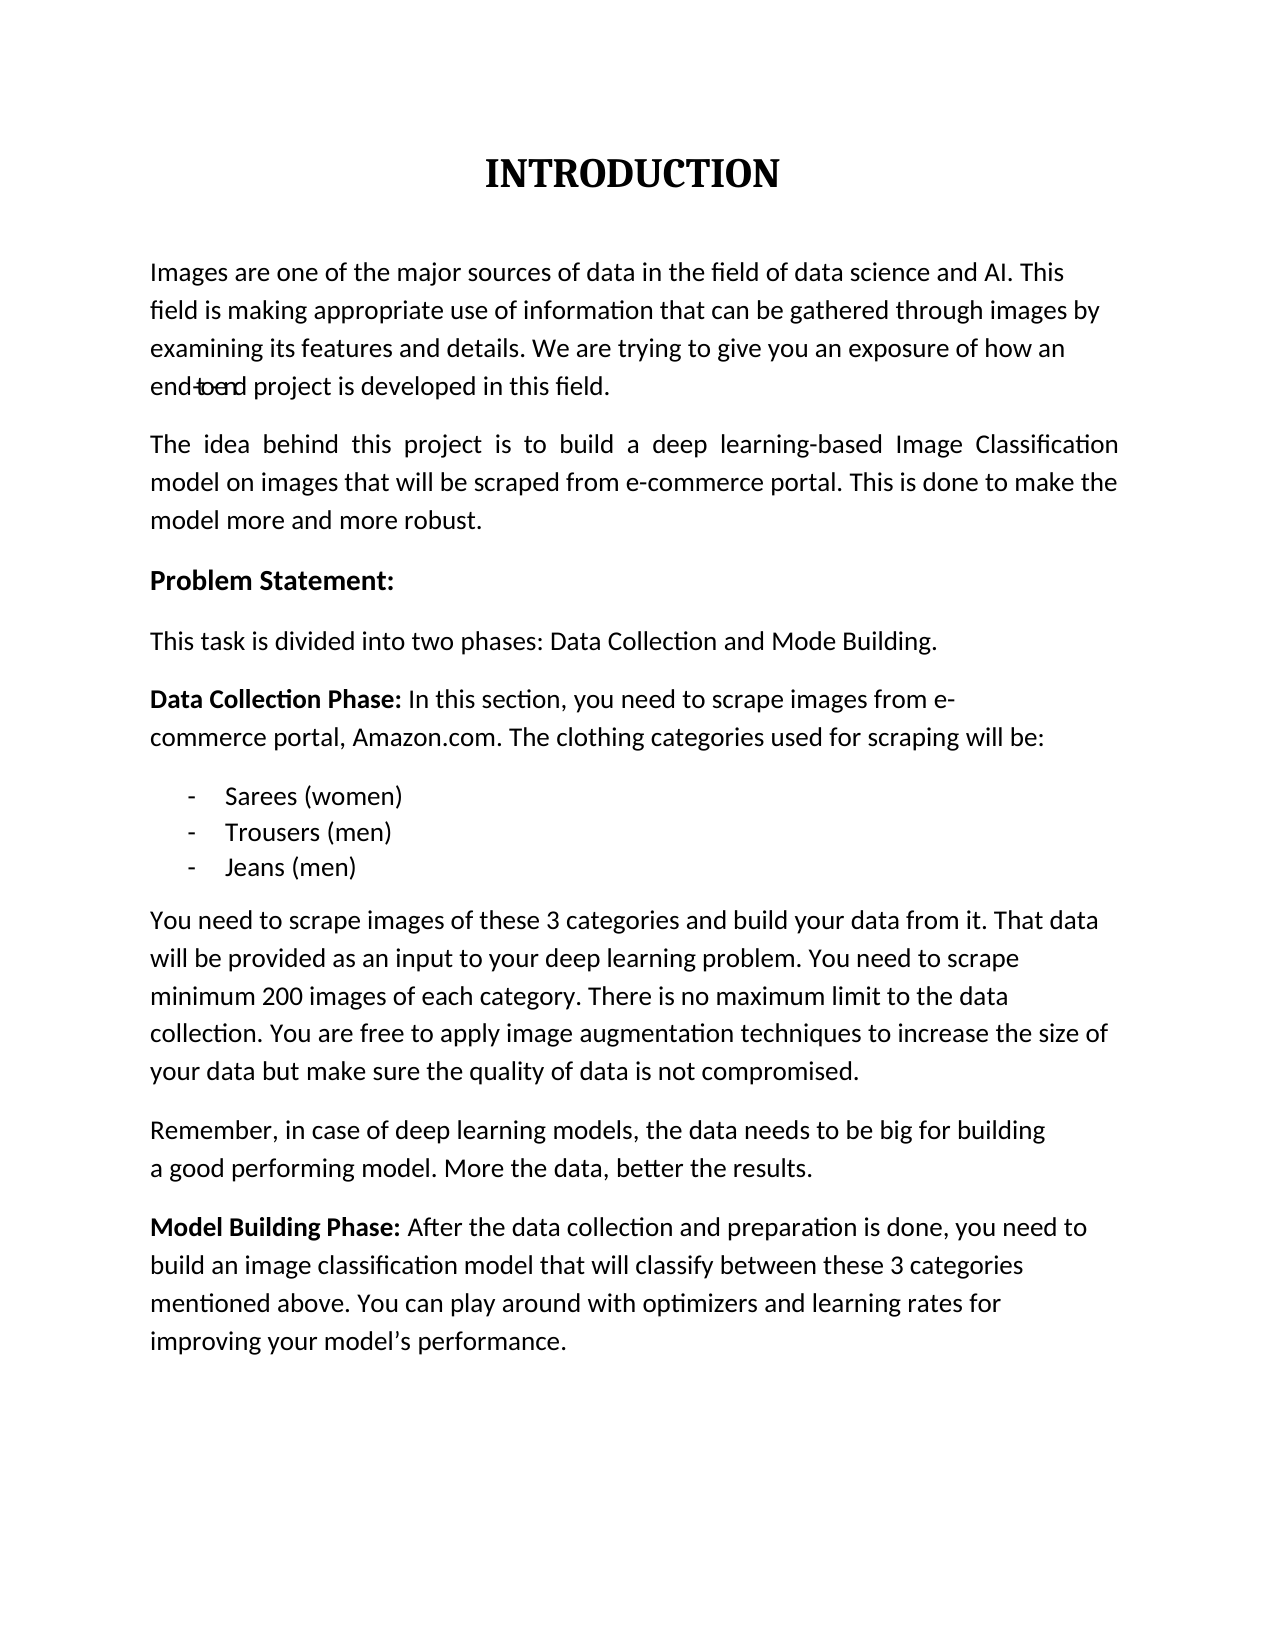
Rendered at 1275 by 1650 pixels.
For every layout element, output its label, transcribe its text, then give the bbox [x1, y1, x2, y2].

text Remember, in case of deep learning models, the data needs to be big for building a good performing model. More the data, better the results. [150, 1113, 1063, 1184]
subtitle Problem Statement: [150, 562, 1242, 598]
text The idea behind this project is to build a deep learning-based Image Classification model on images that will be scraped from e-commerce portal. This is done to make the model more and more robust. [150, 427, 1119, 536]
subtitle INTRODUCTION [484, 150, 1242, 198]
text Data Collection Phase: In this section, you need to scrape images from e-commerce portal, Amazon.com. The clothing categories used for scraping will be: [150, 682, 1071, 753]
list Trousers (men) [187, 815, 1242, 848]
text This task is divided into two phases: Data Collection and Mode Building. [150, 624, 1242, 657]
text You need to scrape images of these 3 categories and build your data from it. That data will be provided as an input to your deep learning problem. You need to scrape minimum 200 images of each category. There is no maximum limit to the data collection. You are free to apply image augmentation techniques to increase the size of your data but make sure the quality of data is not compromised. [150, 903, 1118, 1088]
text Model Building Phase: After the data collection and preparation is done, you need to build an image classification model that will classify between these 3 categories mentioned above. You can play around with optimizers and learning rates for improving your model’s performance. [150, 1210, 1118, 1357]
text Images are one of the major sources of data in the field of data science and AI. This field is making appropriate use of information that can be gathered through images by examining its features and details. We are trying to give you an exposure of how an end-to-end project is developed in this field. [150, 255, 1118, 402]
list Jeans (men) [187, 850, 1242, 883]
list Sarees (women) [187, 779, 1242, 812]
